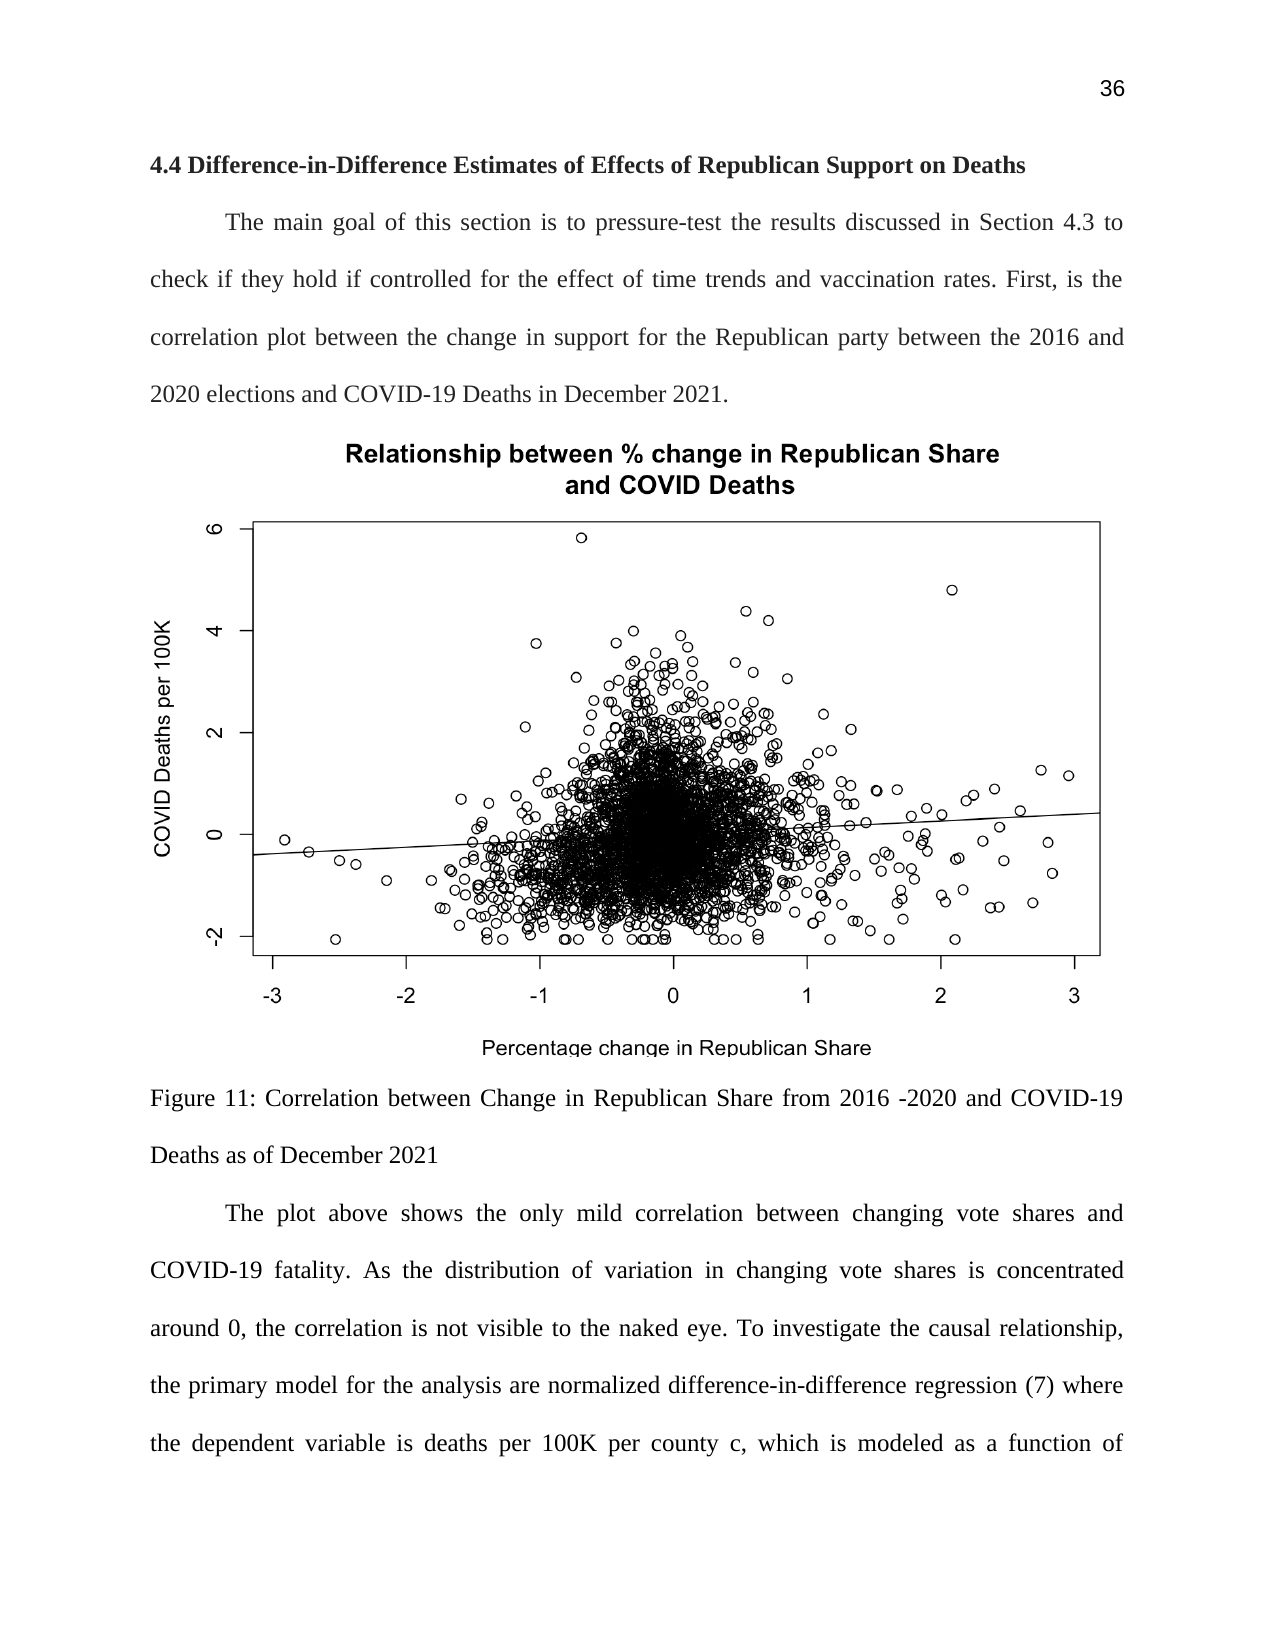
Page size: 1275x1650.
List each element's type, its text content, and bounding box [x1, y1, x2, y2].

picture [150, 436, 1125, 1057]
text 4.4 Difference-in-Difference Estimates of Effects of Republican Support on Deaths [150, 150, 1125, 179]
text Figure 11: Correlation between Change in Republican Share from 2016 -2020 and COVID-19 Deaths as of December 2021 [150, 1083, 1125, 1169]
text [150, 1198, 1125, 1456]
text The main goal of this section is to pressure-test the results discussed in Section 4.3 to check if they hold if controlled for the effect of time trends and vaccination rates. First, is the correlation plot between the change in support for the Republican party between the 2016 and 2020 elections and COVID-19 Deaths in December 2021. [150, 207, 1125, 407]
